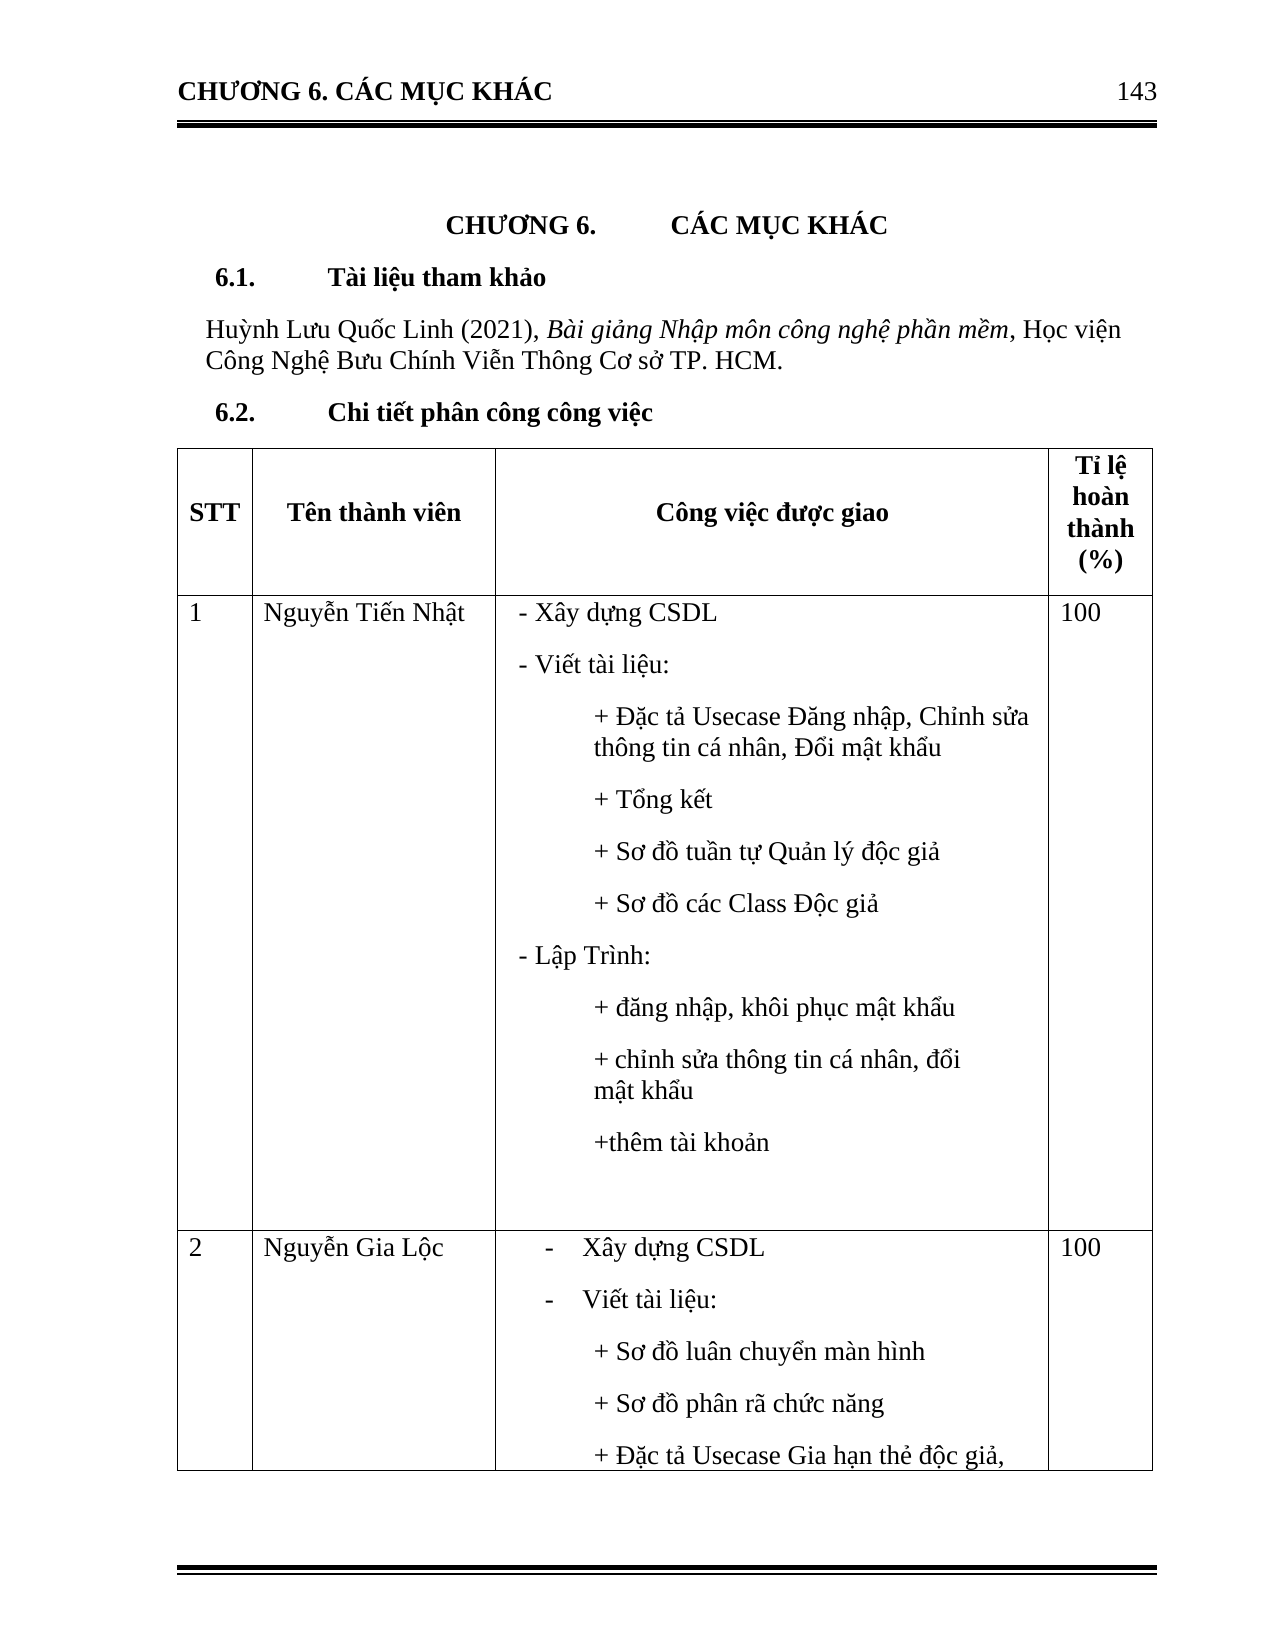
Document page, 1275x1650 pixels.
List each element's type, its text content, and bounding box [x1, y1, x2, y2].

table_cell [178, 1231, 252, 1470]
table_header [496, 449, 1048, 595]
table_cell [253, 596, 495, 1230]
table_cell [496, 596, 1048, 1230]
subtitle Tài liệu tham khảo [215, 261, 1157, 292]
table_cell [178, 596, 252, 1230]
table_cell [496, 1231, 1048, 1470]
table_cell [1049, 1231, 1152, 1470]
list Huỳnh Lưu Quốc Linh (2021), Bài giảng Nhập môn công nghệ phần mềm, Học viện Công Nghệ Bưu Chính Viễn Thông Cơ sở TP. HCM. [205, 313, 1157, 376]
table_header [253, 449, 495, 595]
subtitle CÁC MỤC KHÁC [177, 209, 1157, 240]
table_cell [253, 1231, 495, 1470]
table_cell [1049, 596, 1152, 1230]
subtitle Chi tiết phân công công việc [215, 396, 1157, 427]
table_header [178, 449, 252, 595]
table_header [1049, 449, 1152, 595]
